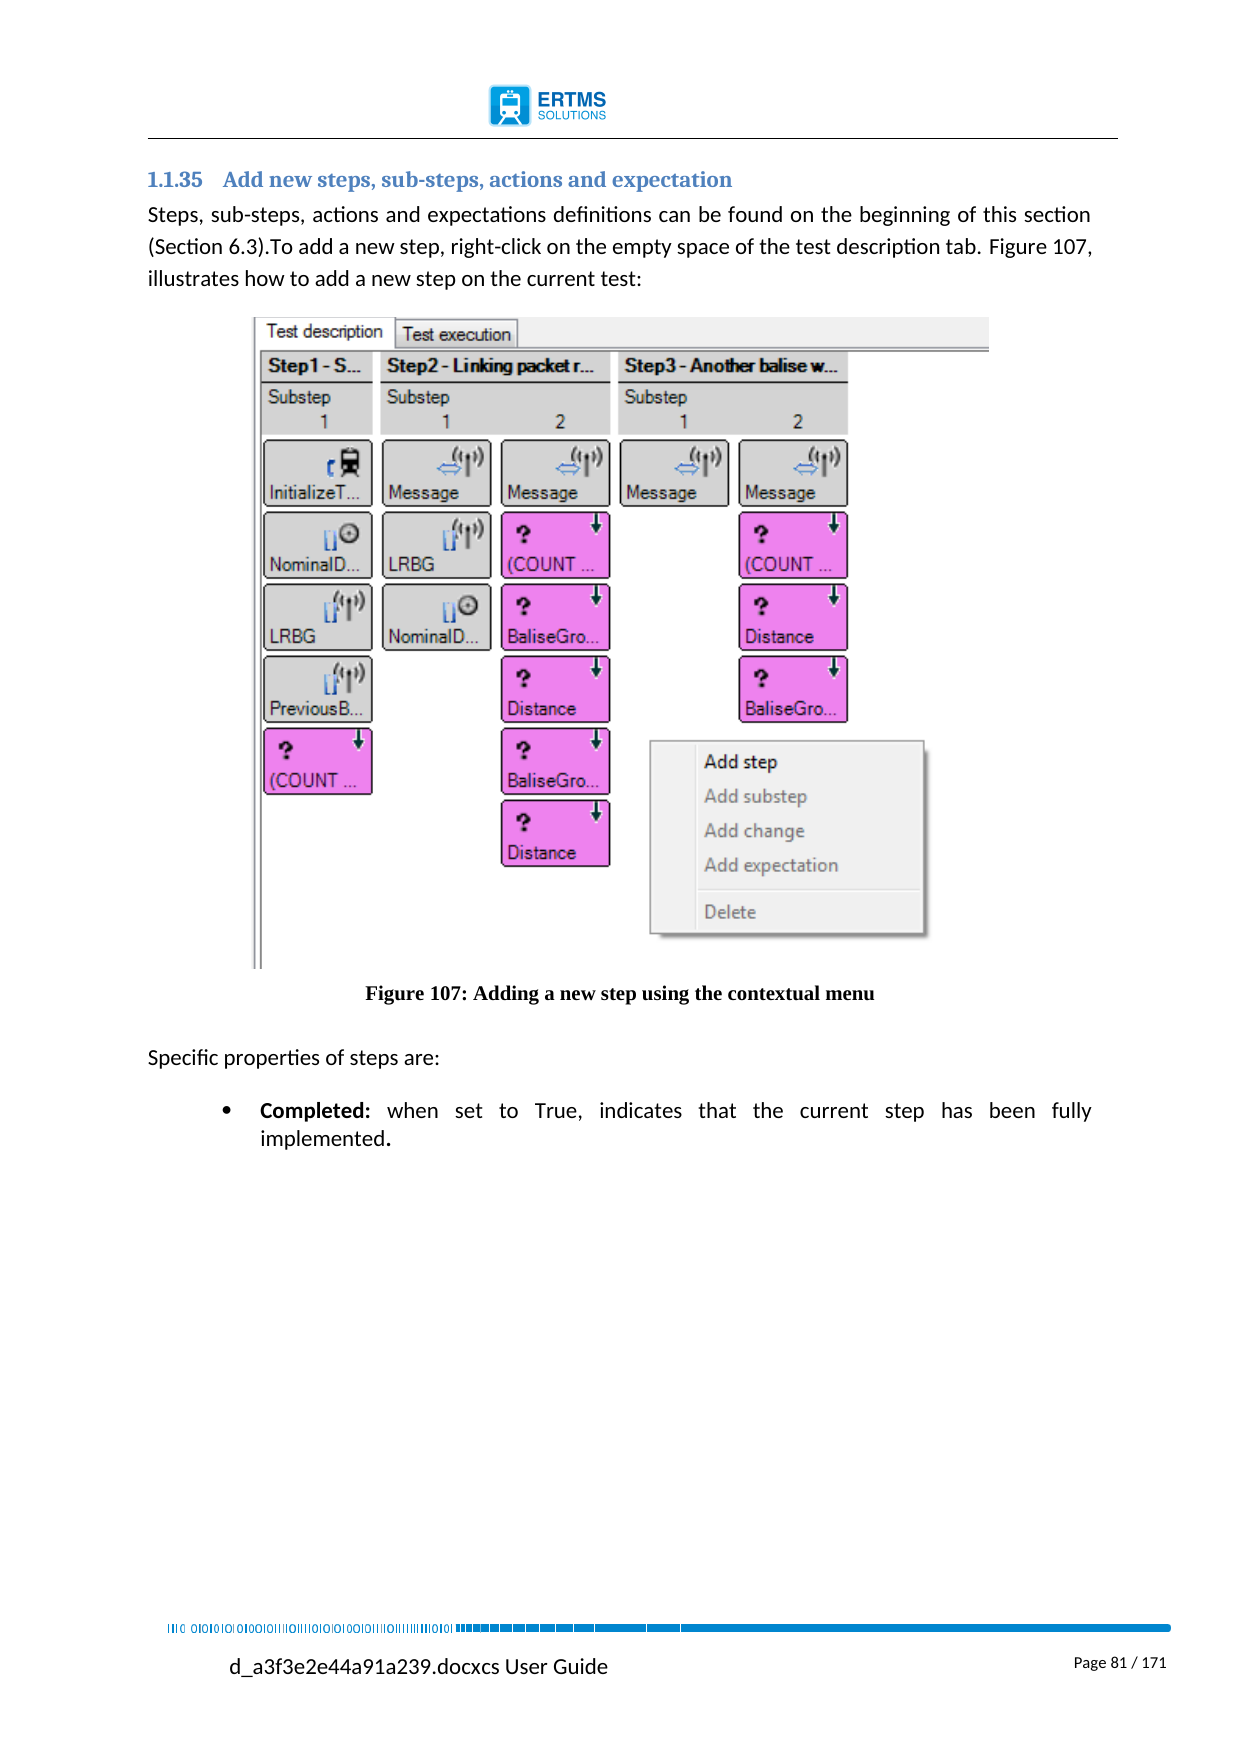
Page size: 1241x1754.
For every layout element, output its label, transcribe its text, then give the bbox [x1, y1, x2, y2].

subtitle Add new steps, sub-steps, actions and expectation [148, 167, 1093, 193]
picture [167, 1624, 1171, 1633]
text Steps, sub-steps, actions and expectations definitions can be found on the beginning of this section (Section 6.3).To add a new step, right-click on the empty space of the test description tab. Figure 107, illustrates how to add a new step on the current test: [148, 200, 1093, 292]
picture [477, 73, 617, 138]
text Figure 107: Adding a new step using the contextual menu [148, 981, 1093, 1005]
text Specific properties of steps are: [148, 1043, 1093, 1071]
picture [251, 317, 989, 969]
list Completed: when set to True, indicates that the current step has been fully implemented. [223, 1096, 1093, 1152]
